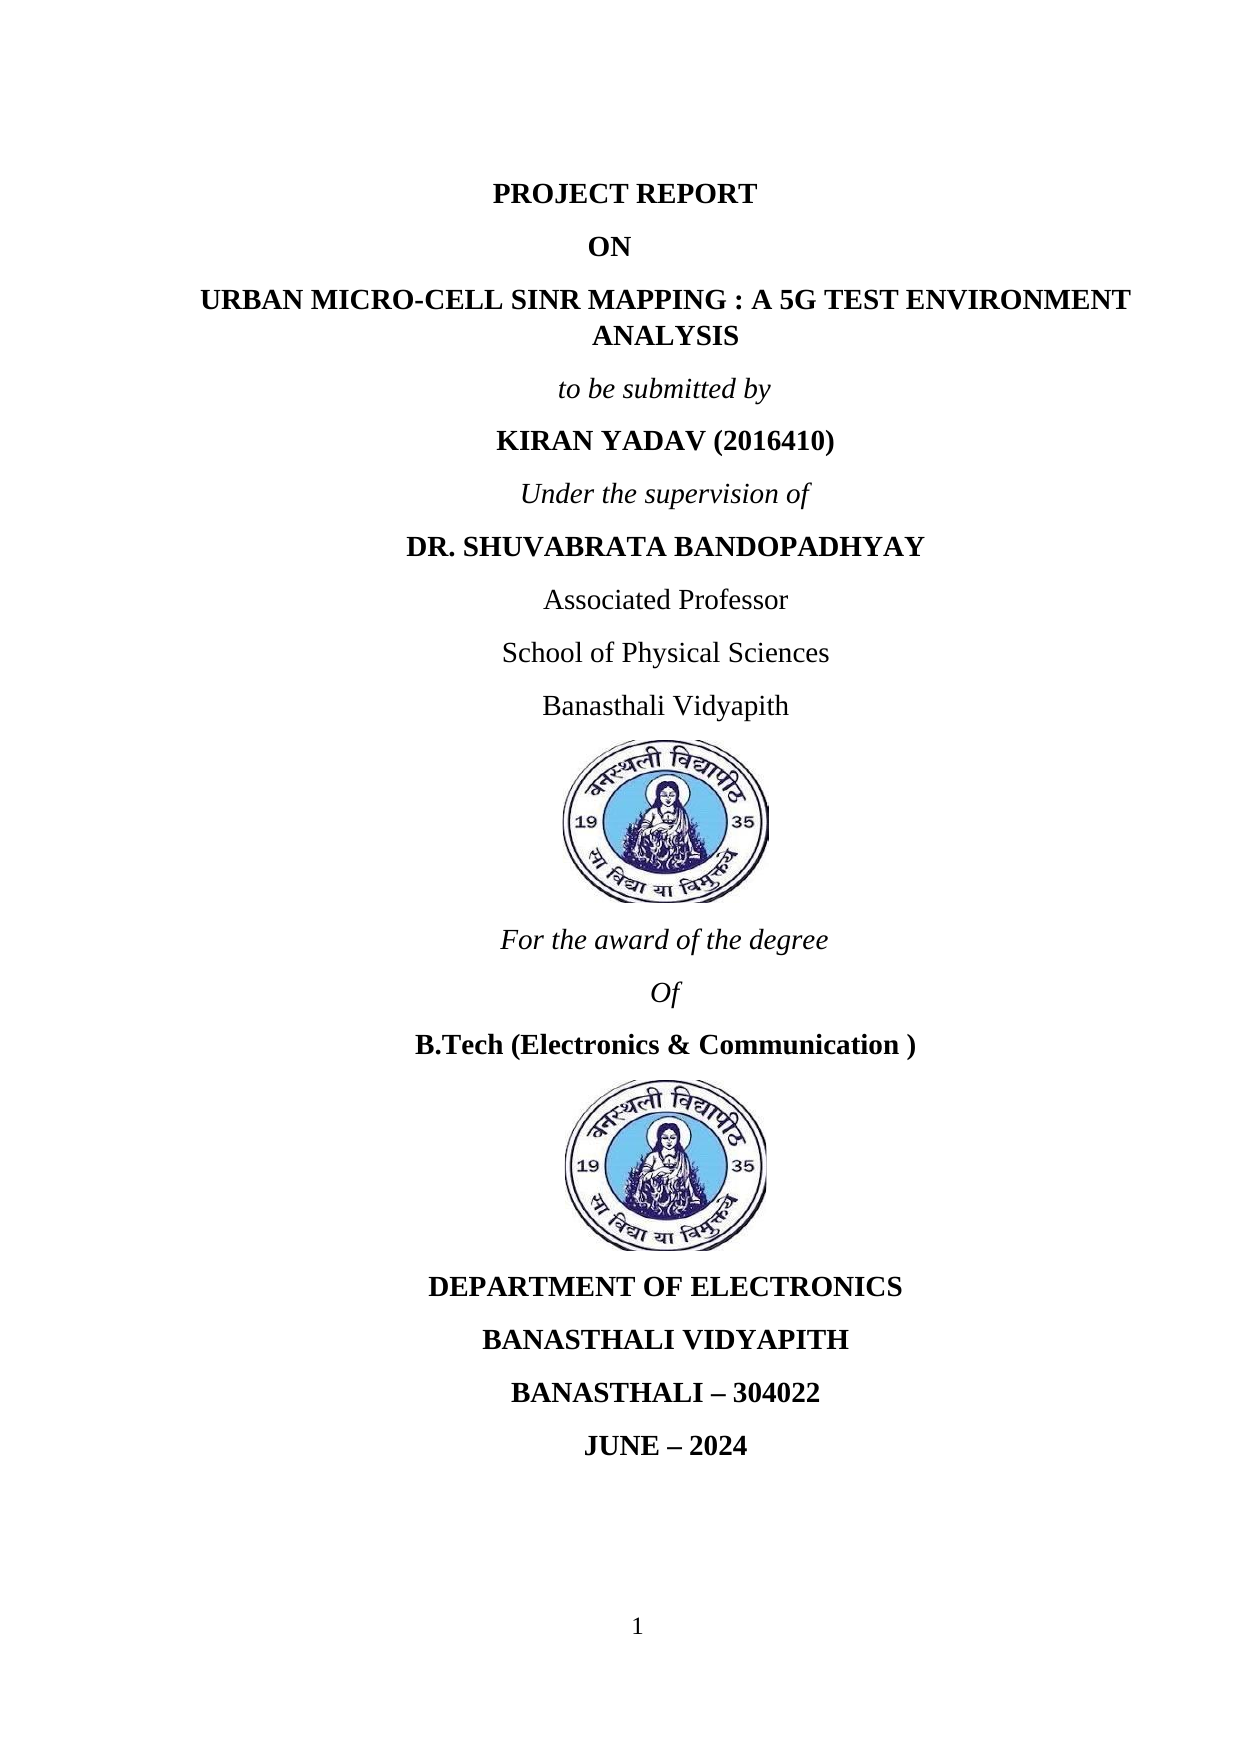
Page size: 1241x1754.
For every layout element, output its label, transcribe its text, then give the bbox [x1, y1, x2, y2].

text School of Physical Sciences [150, 635, 1181, 668]
text B.Tech (Electronics & Communication ) [150, 1027, 1181, 1061]
text to be submitted by [150, 371, 1181, 404]
text PROJECT REPORT [150, 176, 1181, 210]
text BANASTHALI VIDYAPITH [150, 1322, 1181, 1356]
text URBAN MICRO-CELL SINR MAPPING : A 5G TEST ENVIRONMENT ANALYSIS [150, 282, 1181, 351]
text DEPARTMENT OF ELECTRONICS [150, 1269, 1181, 1303]
text For the award of the degree [150, 922, 1181, 955]
text JUNE – 2024 [150, 1428, 1181, 1462]
text Of [150, 975, 1181, 1008]
text ON [150, 229, 1181, 262]
picture [564, 1080, 767, 1251]
text DR. SHUVABRATA BANDOPADHYAY [150, 529, 1181, 563]
text Banasthali Vidyapith [150, 688, 1181, 721]
text KIRAN YADAV (2016410) [150, 423, 1181, 457]
text Associated Professor [150, 582, 1181, 616]
picture [562, 740, 769, 903]
text BANASTHALI – 304022 [150, 1375, 1181, 1409]
text Under the supervision of [150, 476, 1181, 510]
